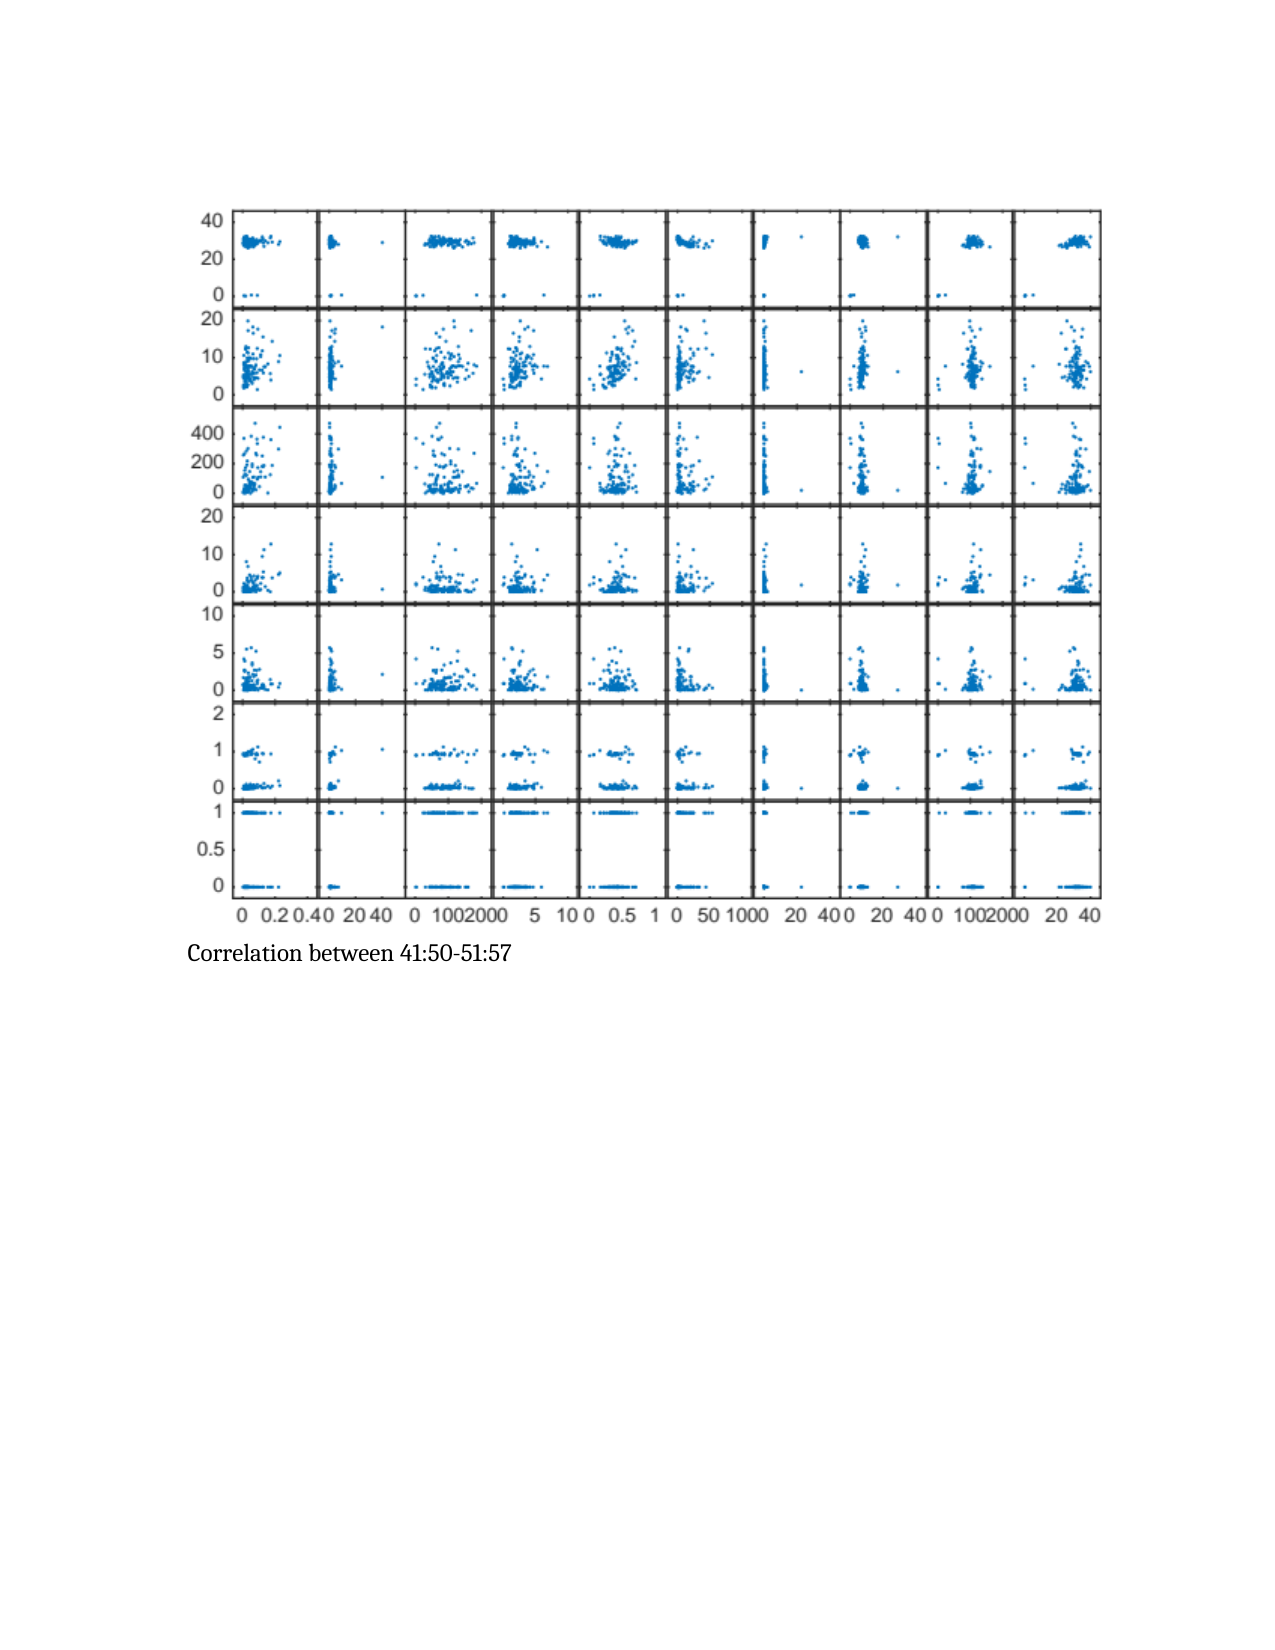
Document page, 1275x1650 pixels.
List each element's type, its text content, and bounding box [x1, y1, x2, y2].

text Correlation between 41:50-51:57 [187, 939, 1087, 967]
